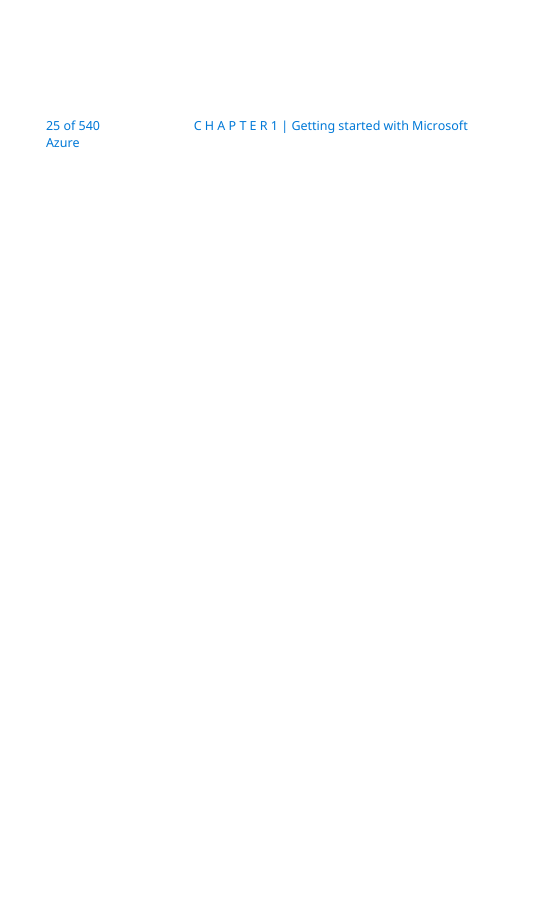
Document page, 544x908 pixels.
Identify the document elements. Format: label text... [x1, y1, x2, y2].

text 25 of 540 C H A P T E R 1 | Getting started with Microsoft Azure [46, 117, 493, 152]
